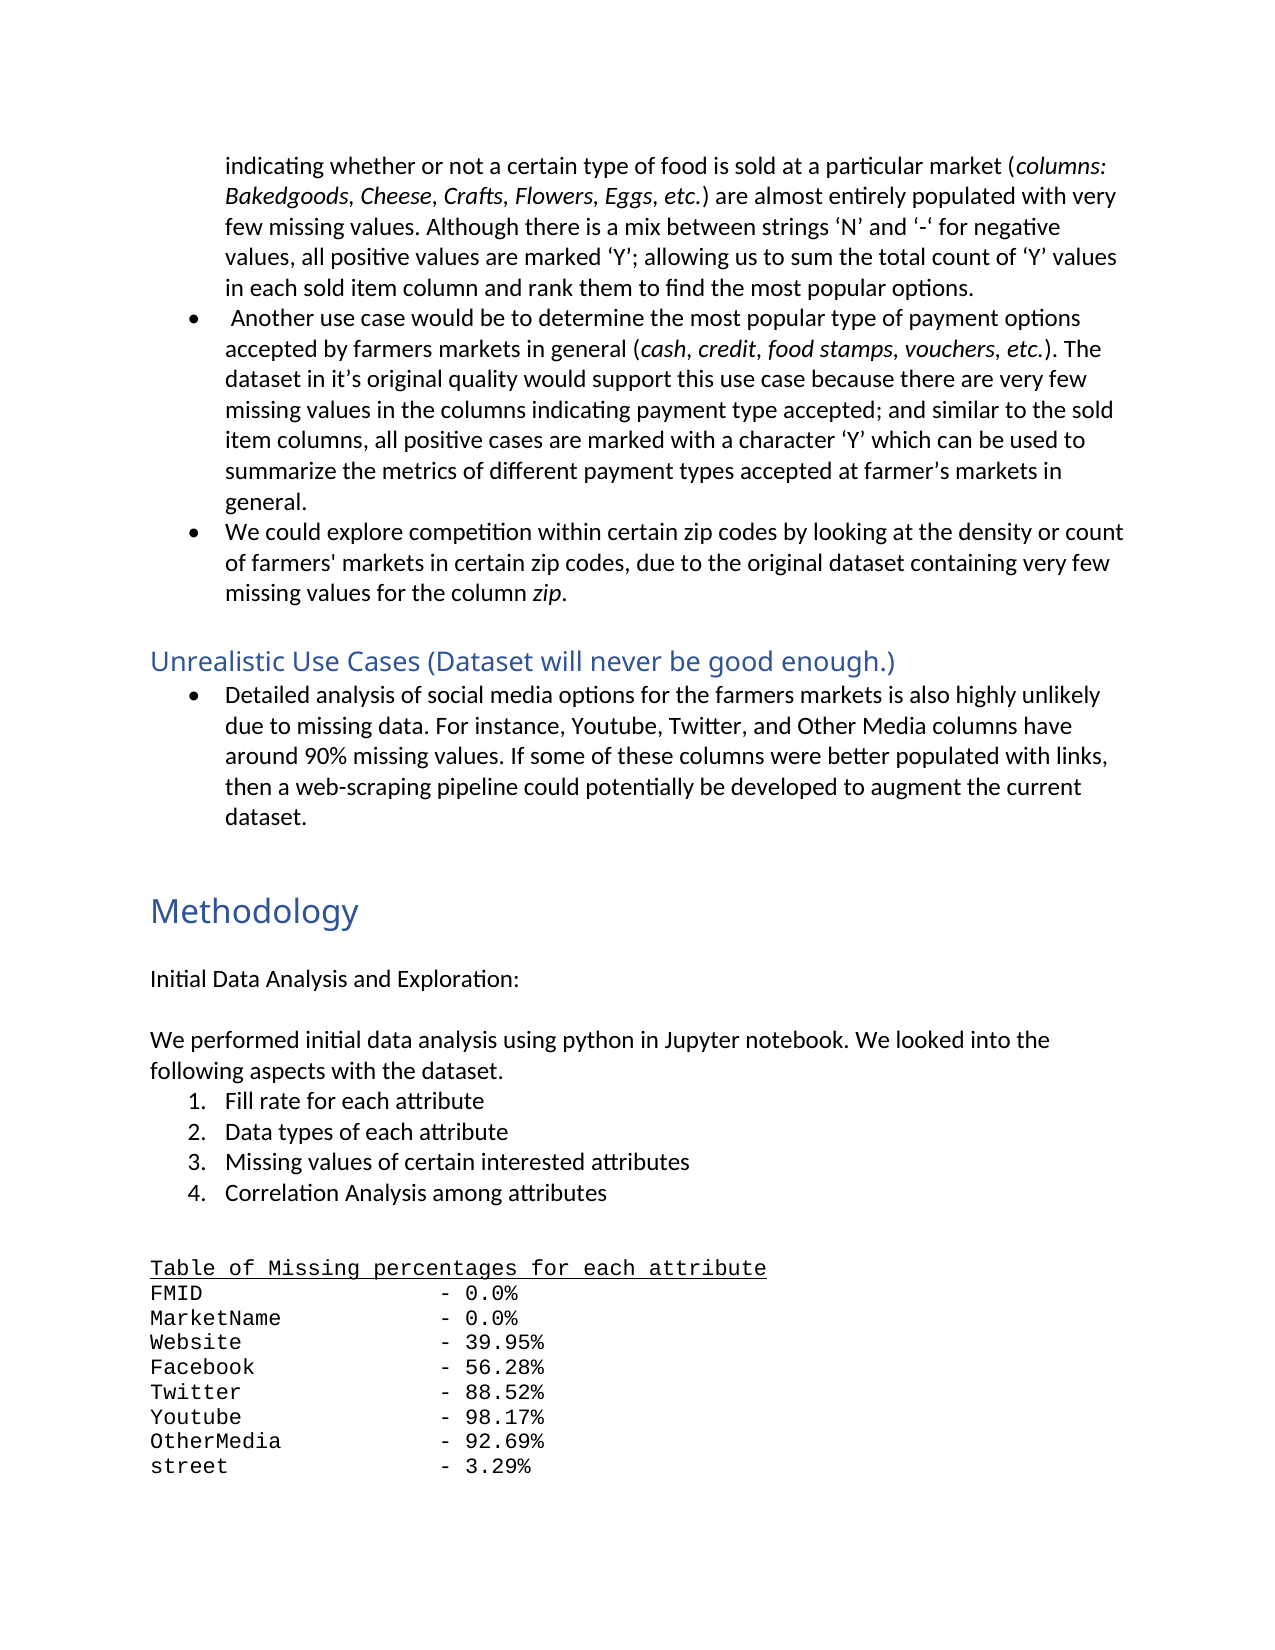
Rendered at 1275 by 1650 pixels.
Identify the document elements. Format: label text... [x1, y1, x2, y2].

list We could explore competition within certain zip codes by looking at the density or count of farmers' markets in certain zip codes, due to the original dataset containing very few missing values for the column zip. [187, 516, 1125, 608]
text OtherMedia - 92.69% [150, 1431, 1125, 1456]
text MarketName - 0.0% [150, 1307, 1125, 1332]
text street - 3.29% [150, 1456, 1125, 1480]
text Facebook - 56.28% [150, 1356, 1125, 1381]
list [187, 150, 1125, 303]
list Detailed analysis of social media options for the farmers markets is also highly unlikely due to missing data. For instance, Youtube, Twitter, and Other Media columns have around 90% missing values. If some of these columns were better populated with links, then a web-scraping pipeline could potentially be developed to augment the current dataset. [187, 679, 1125, 832]
text Website - 39.95% [150, 1332, 1125, 1356]
list Data types of each attribute [187, 1116, 1125, 1147]
text We performed initial data analysis using python in Jupyter notebook. We looked into the following aspects with the dataset. [150, 1024, 1125, 1086]
subtitle Methodology [150, 887, 1125, 933]
list Missing values of certain interested attributes [187, 1147, 1125, 1177]
text Twitter - 88.52% [150, 1381, 1125, 1406]
subtitle Unrealistic Use Cases (Dataset will never be good enough.) [150, 642, 1125, 679]
text Youtube - 98.17% [150, 1406, 1125, 1431]
text Initial Data Analysis and Exploration: [150, 963, 1125, 994]
list Fill rate for each attribute [187, 1086, 1125, 1116]
text Table of Missing percentages for each attribute [150, 1257, 1125, 1282]
list Another use case would be to determine the most popular type of payment options accepted by farmers markets in general (cash, credit, food stamps, vouchers, etc.). The dataset in it’s original quality would support this use case because there are very few missing values in the columns indicating payment type accepted; and similar to the sold item columns, all positive cases are marked with a character ‘Y’ which can be used to summarize the metrics of different payment types accepted at farmer’s markets in general. [187, 303, 1125, 516]
text FMID - 0.0% [150, 1282, 1125, 1307]
list Correlation Analysis among attributes [187, 1177, 1125, 1208]
